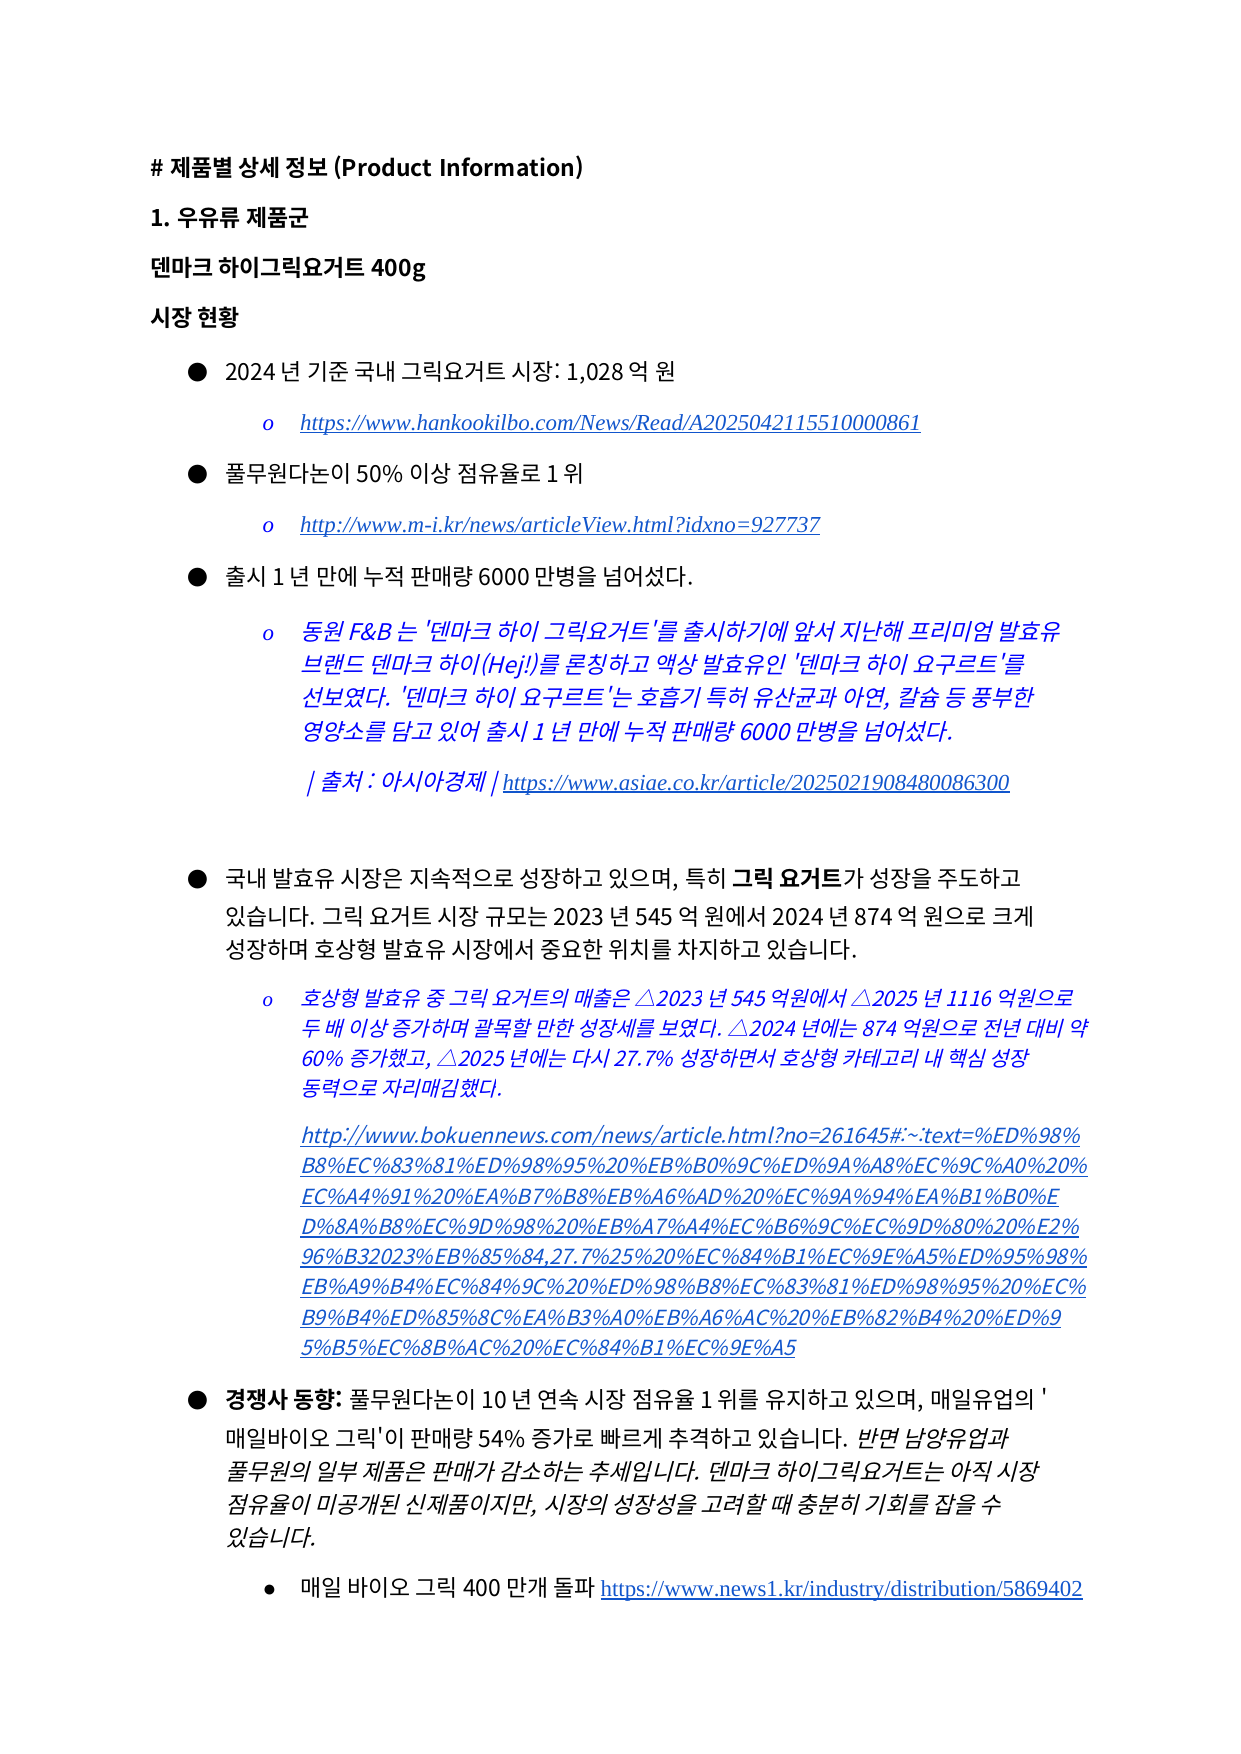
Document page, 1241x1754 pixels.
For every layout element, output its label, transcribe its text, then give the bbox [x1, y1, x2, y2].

list 호상형 발효유 중 그릭 요거트의 매출은 △2023년 545억원에서 △2025년 1116억원으로 두 배 이상 증가하며 괄목할 만한 성장세를 보였다. △2024년에는 874억원으로 전년 대비 약 60% 증가했고, △2025년에는 다시 27.7% 성장하면서 호상형 카테고리 내 핵심 성장 동력으로 자리매김했다. [262, 982, 1090, 1103]
list 출시 1년 만에 누적 판매량 6000만병을 넘어섰다. [187, 554, 1090, 597]
list 국내 발효유 시장은 지속적으로 성장하고 있으며, 특히 그릭 요거트가 성장을 주도하고 있습니다. 그릭 요거트 시장 규모는 2023년 545억 원에서 2024년 874억 원으로 크게 성장하며 호상형 발효유 시장에서 중요한 위치를 차지하고 있습니다. [187, 856, 1090, 965]
list 경쟁사 동향: 풀무원다논이 10년 연속 시장 점유율 1위를 유지하고 있으며, 매일유업의 '매일바이오 그릭'이 판매량 54% 증가로 빠르게 추격하고 있습니다. 반면 남양유업과 풀무원의 일부 제품은 판매가 감소하는 추세입니다. 덴마크 하이그릭요거트는 아직 시장 점유율이 미공개된 신제품이지만, 시장의 성장성을 고려할 때 충분히 기회를 잡을 수 있습니다. [187, 1378, 1090, 1553]
list 풀무원다논이 50% 이상 점유율로 1위 [187, 452, 1090, 495]
list https://www.hankookilbo.com/News/Read/A2025042115510000861 [262, 409, 1090, 435]
list 2024년 기준 국내 그릭요거트 시장: 1,028억 원 [187, 349, 1090, 392]
list 동원F&B는 '덴마크 하이 그릭요거트'를 출시하기에 앞서 지난해 프리미엄 발효유 브랜드 덴마크 하이(Hej!)를 론칭하고 액상 발효유인 '덴마크 하이 요구르트'를 선보였다. '덴마크 하이 요구르트'는 호흡기 특허 유산균과 아연, 칼슘 등 풍부한 영양소를 담고 있어 출시 1년 만에 누적 판매량 6000만병을 넘어섰다. [262, 614, 1090, 747]
text 시장 현황 [150, 300, 1090, 333]
text # 제품별 상세 정보 (Product Information) [150, 150, 1090, 183]
list http://www.m-i.kr/news/articleView.html?idxno=927737 [262, 511, 1090, 538]
text 덴마크 하이그릭요거트 400g [150, 250, 1090, 283]
text http://www.bokuennews.com/news/article.html?no=261645#:~:text=%ED%98%B8%EC%83%81%ED%98%95%20%EB%B0%9C%ED%9A%A8%EC%9C%A0%20%EC%A4%91%20%EA%B7%B8%EB%A6%AD%20%EC%9A%94%EA%B1%B0%ED%8A%B8%EC%9D%98%20%EB%A7%A4%EC%B6%9C%EC%9D%80%20%E2%96%B32023%EB%85%84,27.7%25%20%EC%84%B1%EC%9E%A5%ED%95%98%EB%A9%B4%EC%84%9C%20%ED%98%B8%EC%83%81%ED%98%95%20%EC%B9%B4%ED%85%8C%EA%B3%A0%EB%A6%AC%20%EB%82%B4%20%ED%95%B5%EC%8B%AC%20%EC%84%B1%EC%9E%A5 [300, 1119, 1090, 1361]
list 매일 바이오 그릭 400만개 돌파 https://www.news1.kr/industry/distribution/5869402 [262, 1570, 1090, 1603]
text 1. 우유류 제품군 [150, 200, 1090, 233]
text | 출처 : 아시아경제 | https://www.asiae.co.kr/article/2025021908480086300 [300, 763, 1090, 797]
